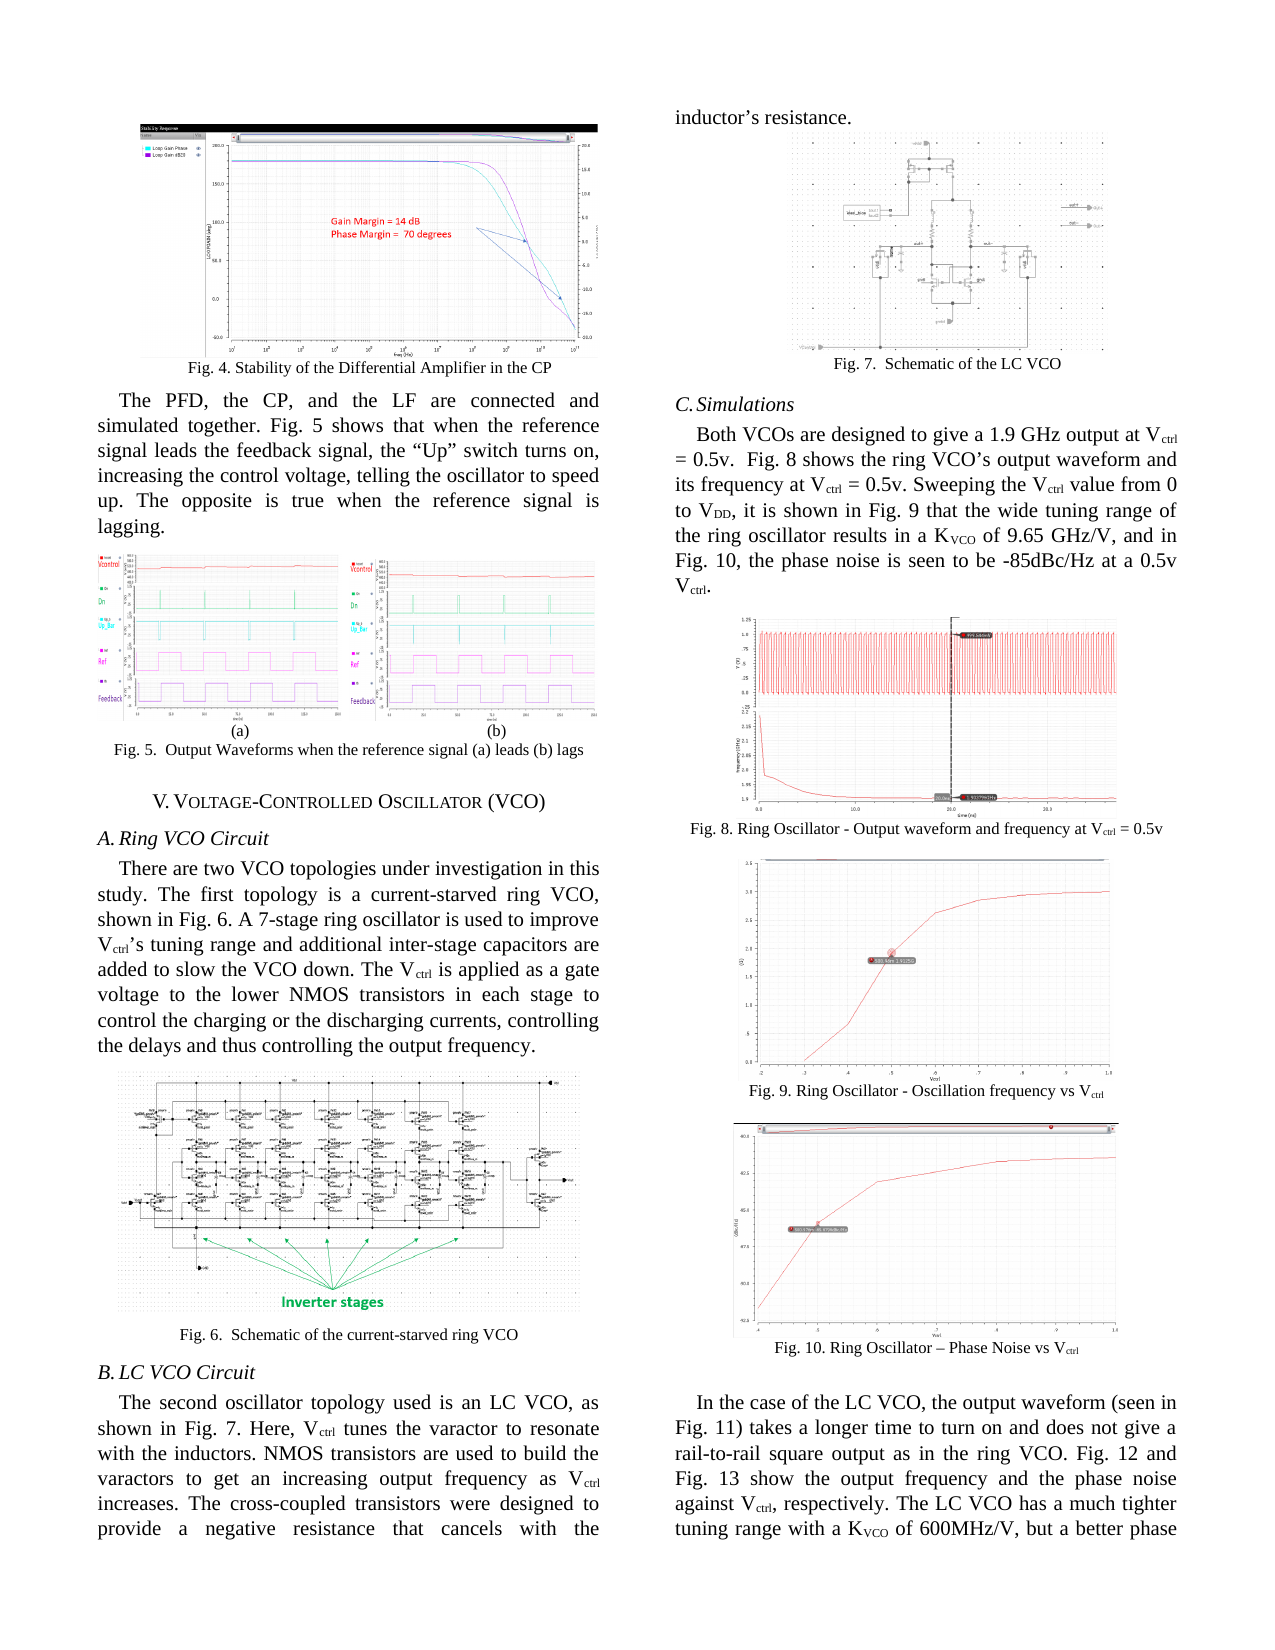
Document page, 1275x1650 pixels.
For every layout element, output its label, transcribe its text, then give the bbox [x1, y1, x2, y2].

subtitle Voltage-Controlled Oscillator (VCO) [97, 789, 600, 813]
subtitle Ring VCO Circuit [97, 826, 600, 850]
picture [787, 130, 1108, 354]
text Both VCOs are designed to give a 1.9 GHz output at Vctrl = 0.5v. Fig. 8 shows the ring VCO’s output waveform and its frequency at Vctrl = 0.5v. Sweeping the Vctrl value from 0 to VDD, it is shown in Fig. 9 that the wide tuning range of the ring oscillator results in a KVCO of 9.65 GHz/V, and in Fig. 10, the phase noise is seen to be -85dBc/Hz at a 0.5v Vctrl. [675, 422, 1177, 597]
text There are two VCO topologies under investigation in this study. The first topology is a current-starved ring VCO, shown in Fig. 6. A 7-stage ring oscillator is used to improve Vctrl’s tuning range and additional inter-stage capacitors are added to slow the VCO down. The Vctrl is applied as a gate voltage to the lower NMOS transistors in each stage to control the charging or the discharging currents, controlling the delays and thus controlling the output frequency. [97, 856, 600, 1057]
picture [140, 124, 600, 358]
picture [738, 859, 1114, 1081]
text The second oscillator topology used is an LC VCO, as shown in Fig. 7. Here, Vctrl tunes the varactor to resonate with the inductors. NMOS transistors are used to build the varactors to get an increasing output frequency as Vctrl increases. The cross-coupled transistors were designed to provide a negative resistance that cancels with the inductor’s resistance. [97, 1390, 600, 1540]
picture [117, 1071, 580, 1313]
picture [349, 559, 598, 721]
picture [97, 553, 342, 721]
picture [733, 1123, 1119, 1338]
picture [736, 617, 1117, 819]
subtitle LC VCO Circuit [97, 1360, 600, 1384]
subtitle Simulations [675, 392, 1177, 416]
text The PFD, the CP, and the LF are connected and simulated together. Fig. 5 shows that when the reference signal leads the feedback signal, the “Up” switch turns on, increasing the control voltage, telling the oscillator to speed up. The opposite is true when the reference signal is lagging. [97, 387, 600, 538]
